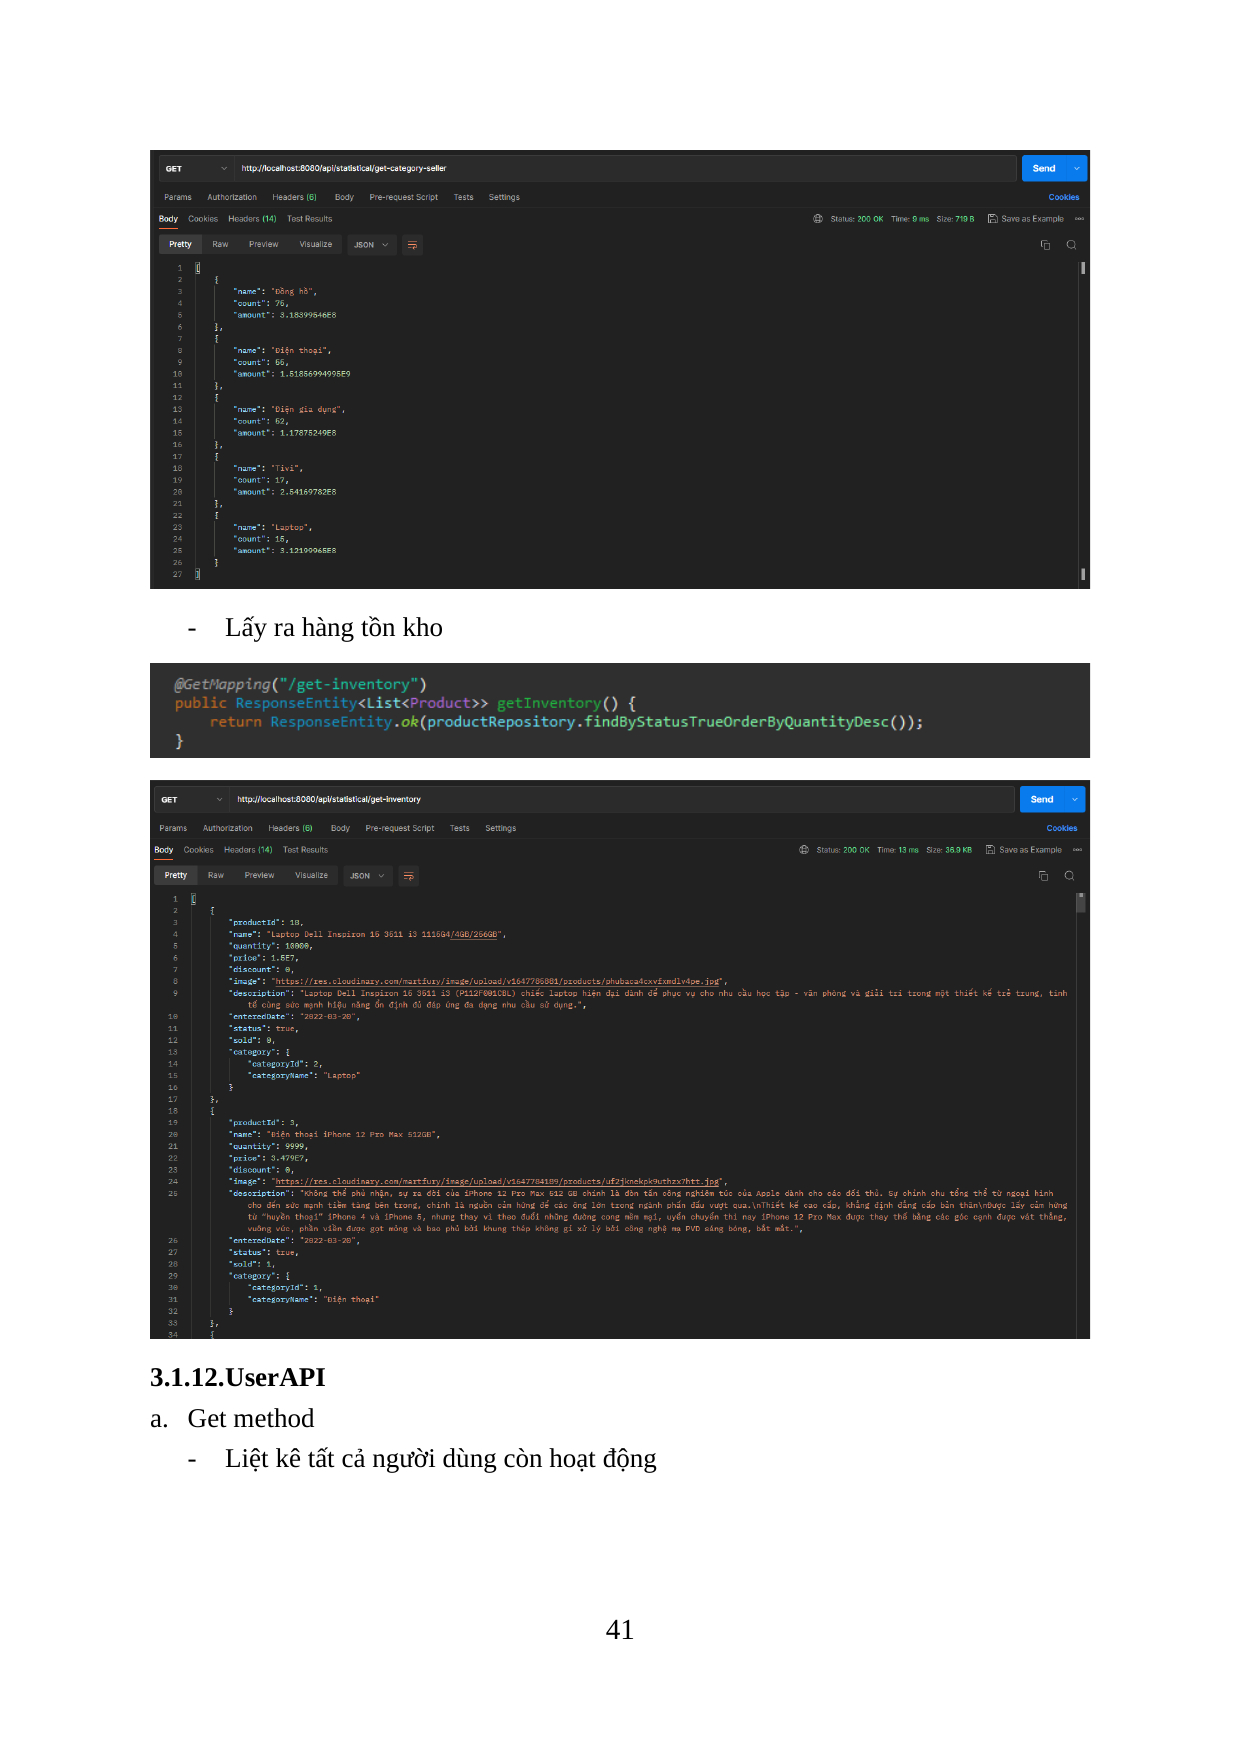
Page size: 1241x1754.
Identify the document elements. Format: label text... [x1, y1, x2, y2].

list Liệt kê tất cả người dùng còn hoạt động [187, 1442, 1090, 1473]
list UserAPI [150, 1361, 1090, 1392]
list Lấy ra hàng tồn kho [187, 611, 1090, 642]
list Get method [150, 1402, 1090, 1433]
picture [150, 150, 1091, 589]
picture [150, 780, 1091, 1339]
picture [150, 663, 1091, 758]
